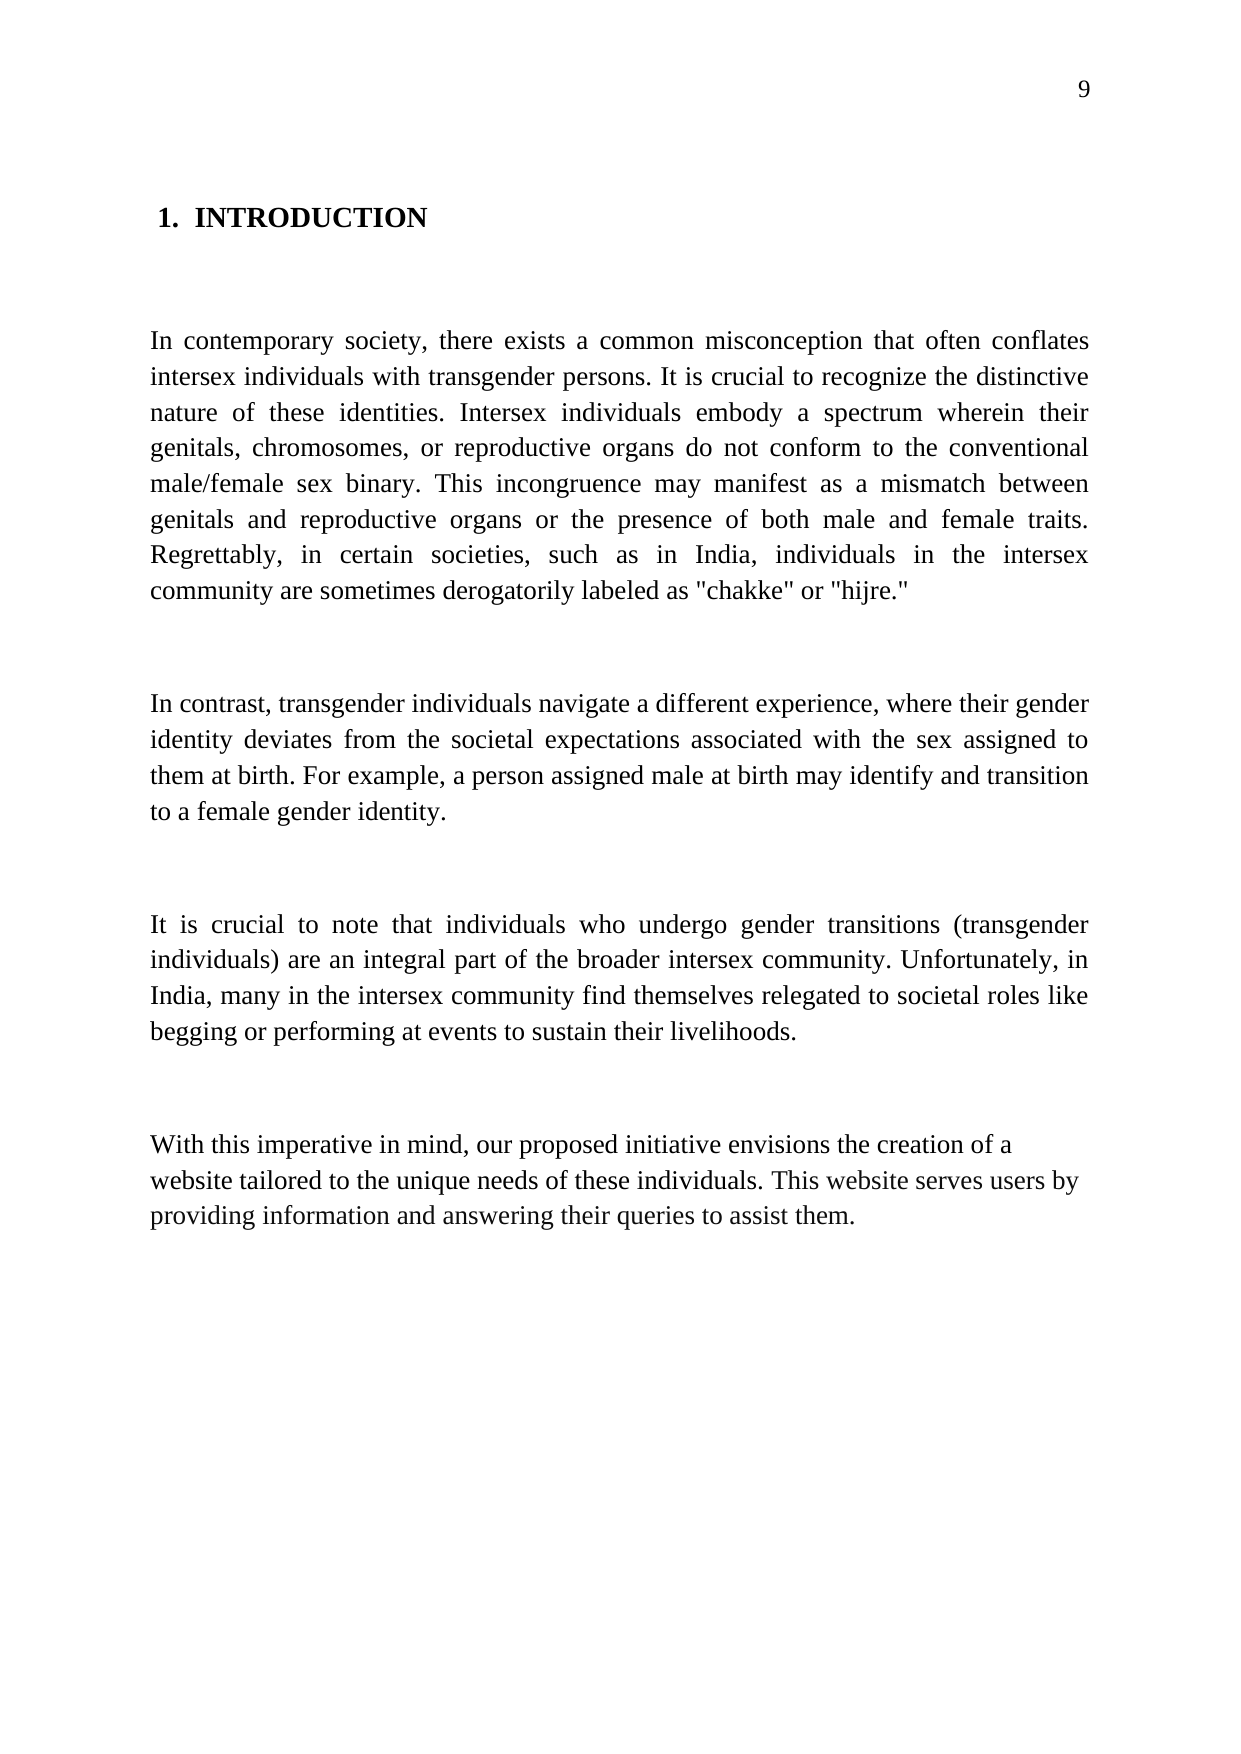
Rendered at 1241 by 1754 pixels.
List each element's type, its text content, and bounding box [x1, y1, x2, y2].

list INTRODUCTION [157, 200, 1090, 233]
text It is crucial to note that individuals who undergo gender transitions (transgender individuals) are an integral part of the broader intersex community. Unfortunately, in India, many in the intersex community find themselves relegated to societal roles like begging or performing at events to sustain their livelihoods. [150, 908, 1090, 1046]
text In contemporary society, there exists a common misconception that often conflates intersex individuals with transgender persons. It is crucial to recognize the distinctive nature of these identities. Intersex individuals embody a spectrum wherein their genitals, chromosomes, or reproductive organs do not conform to the conventional male/female sex binary. This incongruence may manifest as a mismatch between genitals and reproductive organs or the presence of both male and female traits. Regrettably, in certain societies, such as in India, individuals in the intersex community are sometimes derogatorily labeled as "chakke" or "hijre." [150, 324, 1090, 605]
text In contrast, transgender individuals navigate a different experience, where their gender identity deviates from the societal expectations associated with the sex assigned to them at birth. For example, a person assigned male at birth may identify and transition to a female gender identity. [150, 687, 1090, 826]
text With this imperative in mind, our proposed initiative envisions the creation of a website tailored to the unique needs of these individuals. This website serves users by providing information and answering their queries to assist them. [150, 1128, 1090, 1231]
